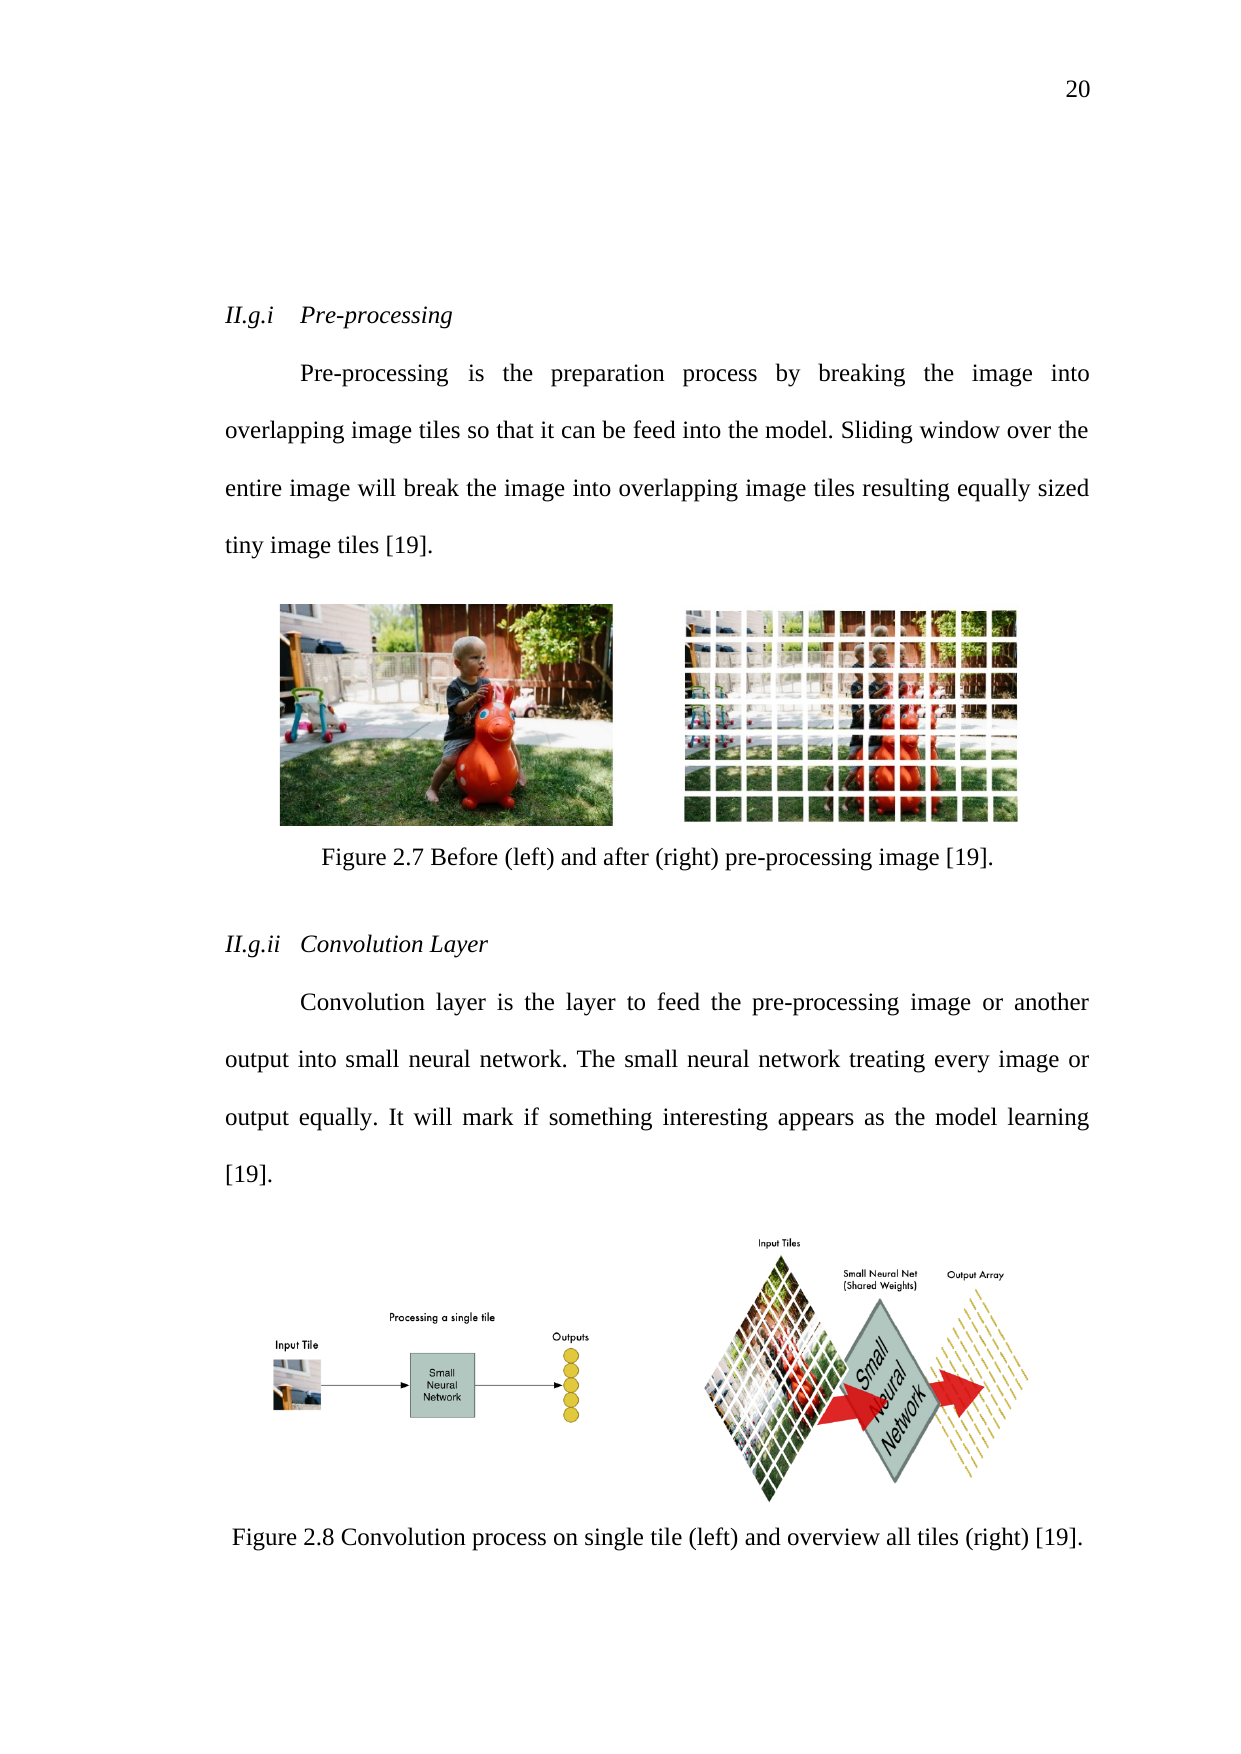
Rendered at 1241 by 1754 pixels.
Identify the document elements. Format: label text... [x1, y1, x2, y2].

picture [261, 1233, 1054, 1506]
text Convolution layer is the layer to feed the pre-processing image or another output into small neural network. The small neural network treating every image or output equally. It will mark if something interesting appears as the model learning [19]. [225, 987, 1090, 1188]
text Pre-processing is the preparation process by breaking the image into overlapping image tiles so that it can be feed into the model. Sliding window over the entire image will break the image into overlapping image tiles resulting equally sized tiny image tiles [19]. [225, 358, 1090, 559]
picture [279, 604, 1036, 826]
subtitle Convolution Layer [225, 929, 1090, 958]
subtitle Pre-processing [225, 300, 1090, 329]
text Figure 2.7 Before (left) and after (right) pre-processing image [19]. [225, 842, 1090, 871]
text Figure 2.8 Convolution process on single tile (left) and overview all tiles (right) [19]. [225, 1522, 1090, 1551]
